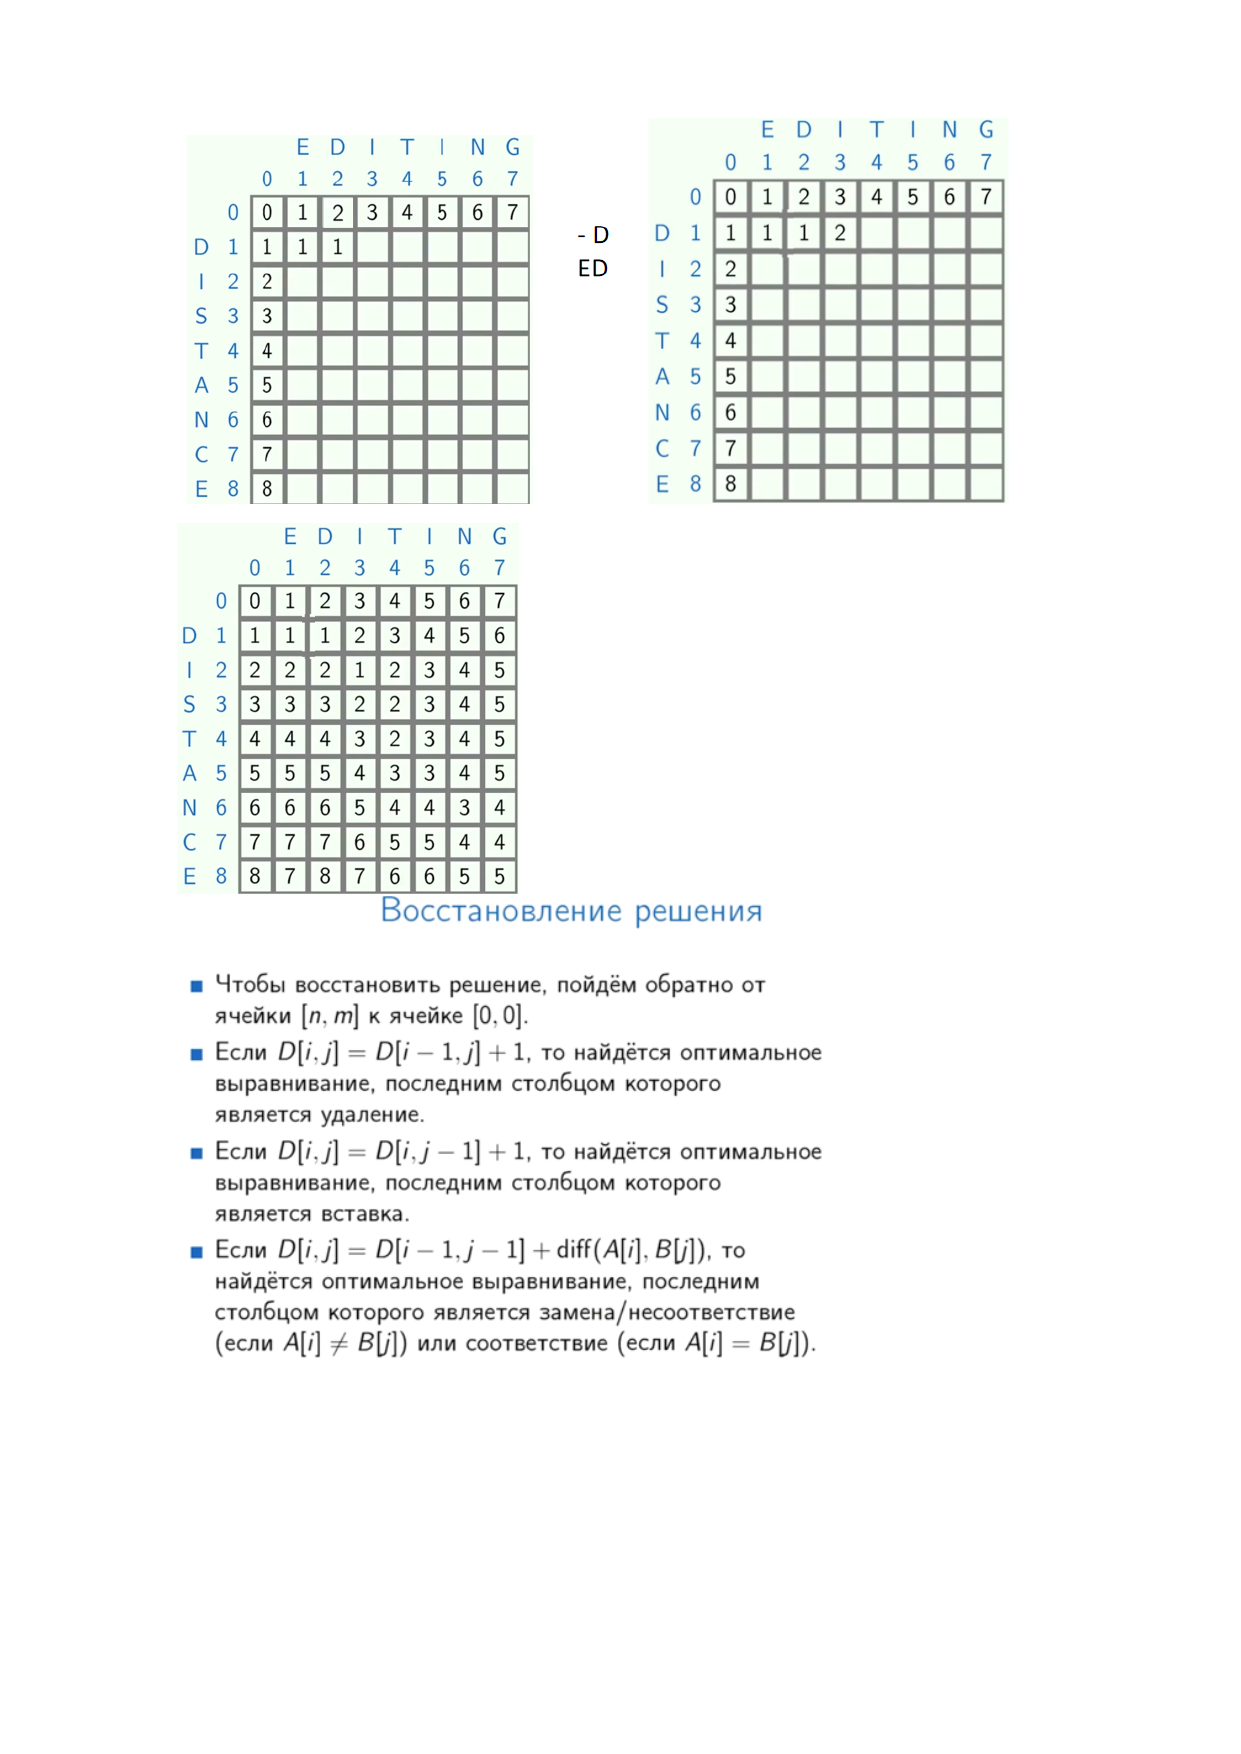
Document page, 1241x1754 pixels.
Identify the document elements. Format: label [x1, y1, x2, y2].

picture [625, 118, 1022, 504]
picture [177, 896, 833, 1366]
picture [177, 523, 519, 894]
picture [177, 135, 618, 504]
